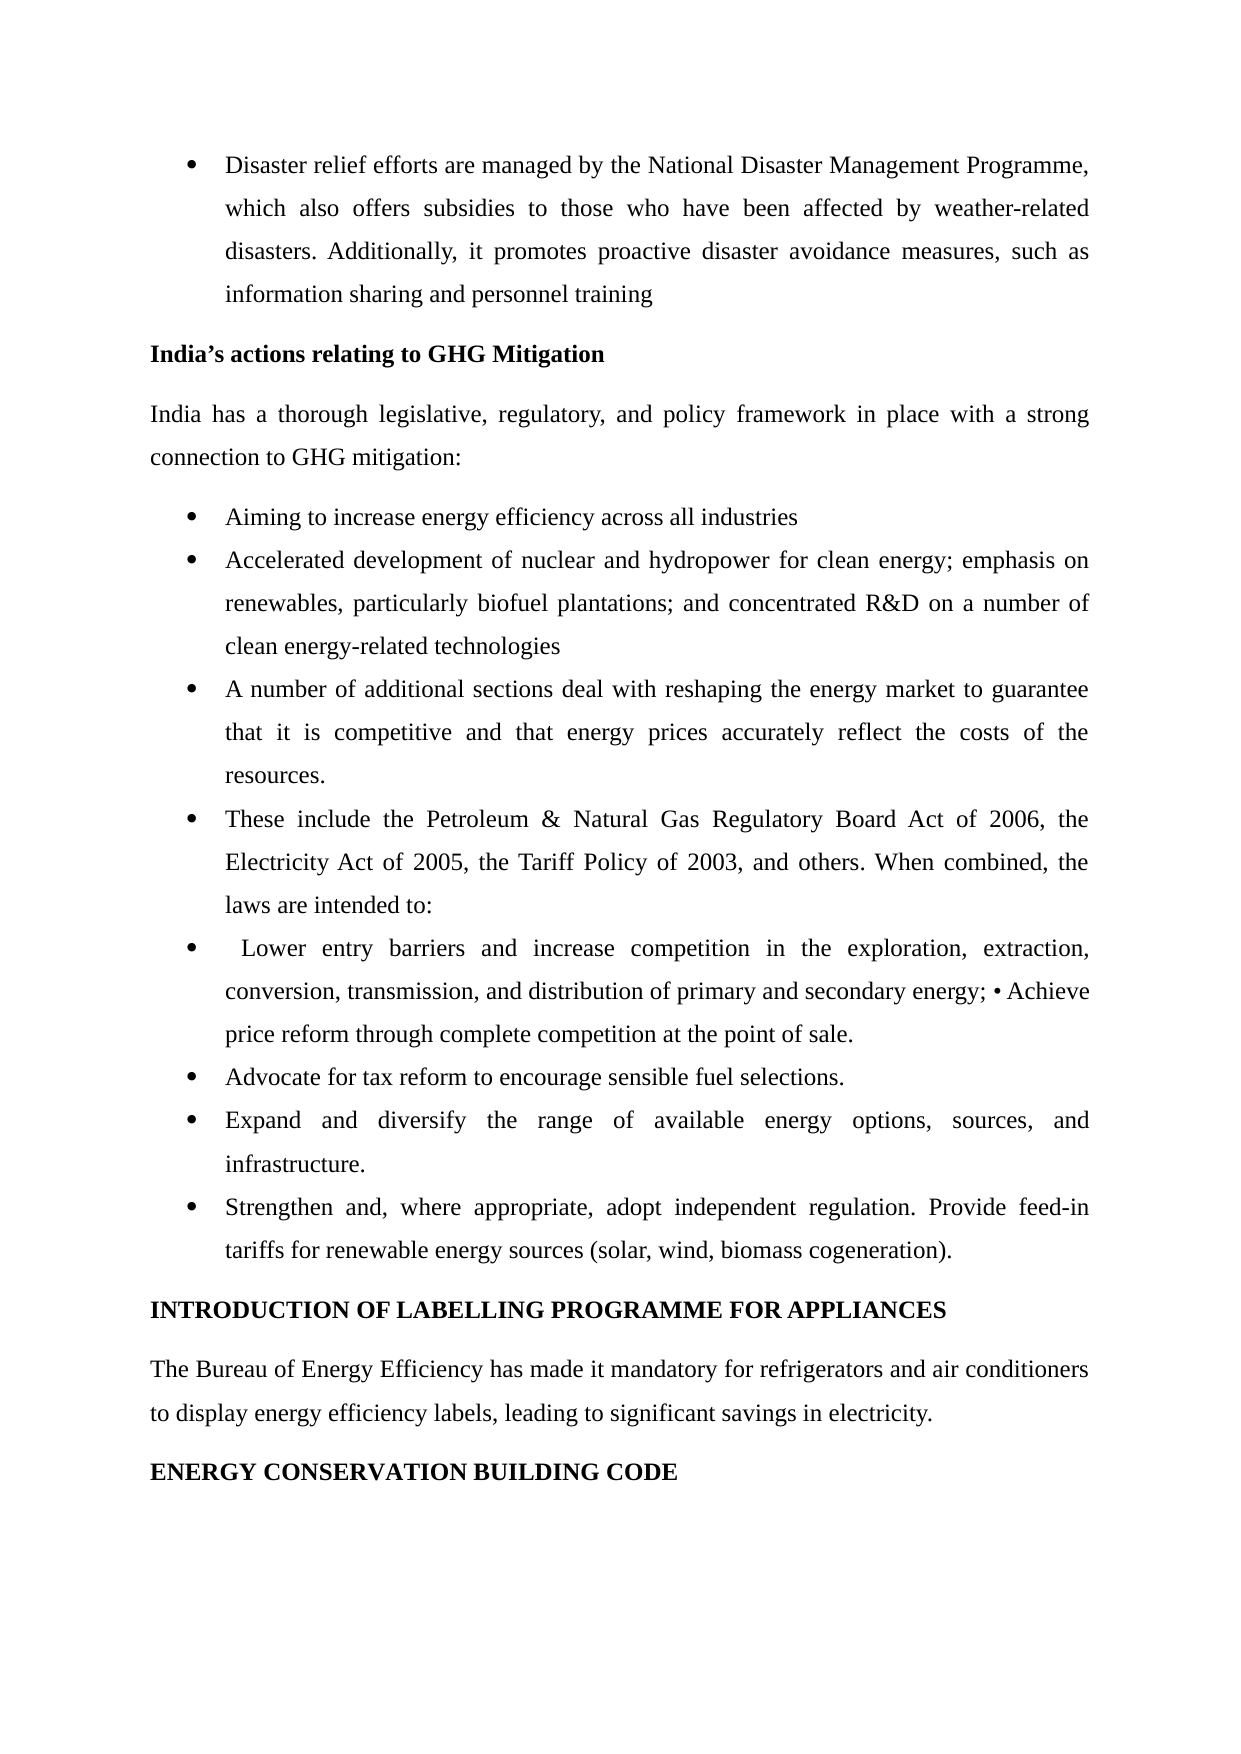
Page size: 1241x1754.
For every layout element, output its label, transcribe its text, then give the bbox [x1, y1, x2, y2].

list Disaster relief efforts are managed by the National Disaster Management Programme, which also offers subsidies to those who have been affected by weather-related disasters. Additionally, it promotes proactive disaster avoidance measures, such as information sharing and personnel training [187, 150, 1090, 308]
list Expand and diversify the range of available energy options, sources, and infrastructure. [187, 1106, 1090, 1177]
list Advocate for tax reform to encourage sensible fuel selections. [187, 1062, 1090, 1091]
text India has a thorough legislative, regulatory, and policy framework in place with a strong connection to GHG mitigation: [150, 399, 1090, 471]
text The Bureau of Energy Efficiency has made it mandatory for refrigerators and air conditioners to display energy efficiency labels, leading to significant savings in electricity. [150, 1354, 1090, 1426]
text ENERGY CONSERVATION BUILDING CODE [150, 1457, 1090, 1486]
text India’s actions relating to GHG Mitigation [150, 339, 1090, 368]
text INTRODUCTION OF LABELLING PROGRAMME FOR APPLIANCES [150, 1295, 1090, 1323]
list Lower entry barriers and increase competition in the exploration, extraction, conversion, transmission, and distribution of primary and secondary energy; • Achieve price reform through complete competition at the point of sale. [187, 933, 1090, 1048]
list These include the Petroleum & Natural Gas Regulatory Board Act of 2006, the Electricity Act of 2005, the Tariff Policy of 2003, and others. When combined, the laws are intended to: [187, 804, 1090, 919]
list Aiming to increase energy efficiency across all industries [187, 502, 1090, 531]
list A number of additional sections deal with reshaping the energy market to guarantee that it is competitive and that energy prices accurately reflect the costs of the resources. [187, 674, 1090, 789]
list Accelerated development of nuclear and hydropower for clean energy; emphasis on renewables, particularly biofuel plantations; and concentrated R&D on a number of clean energy-related technologies [187, 545, 1090, 660]
list Strengthen and, where appropriate, adopt independent regulation. Provide feed-in tariffs for renewable energy sources (solar, wind, biomass cogeneration). [187, 1192, 1090, 1264]
